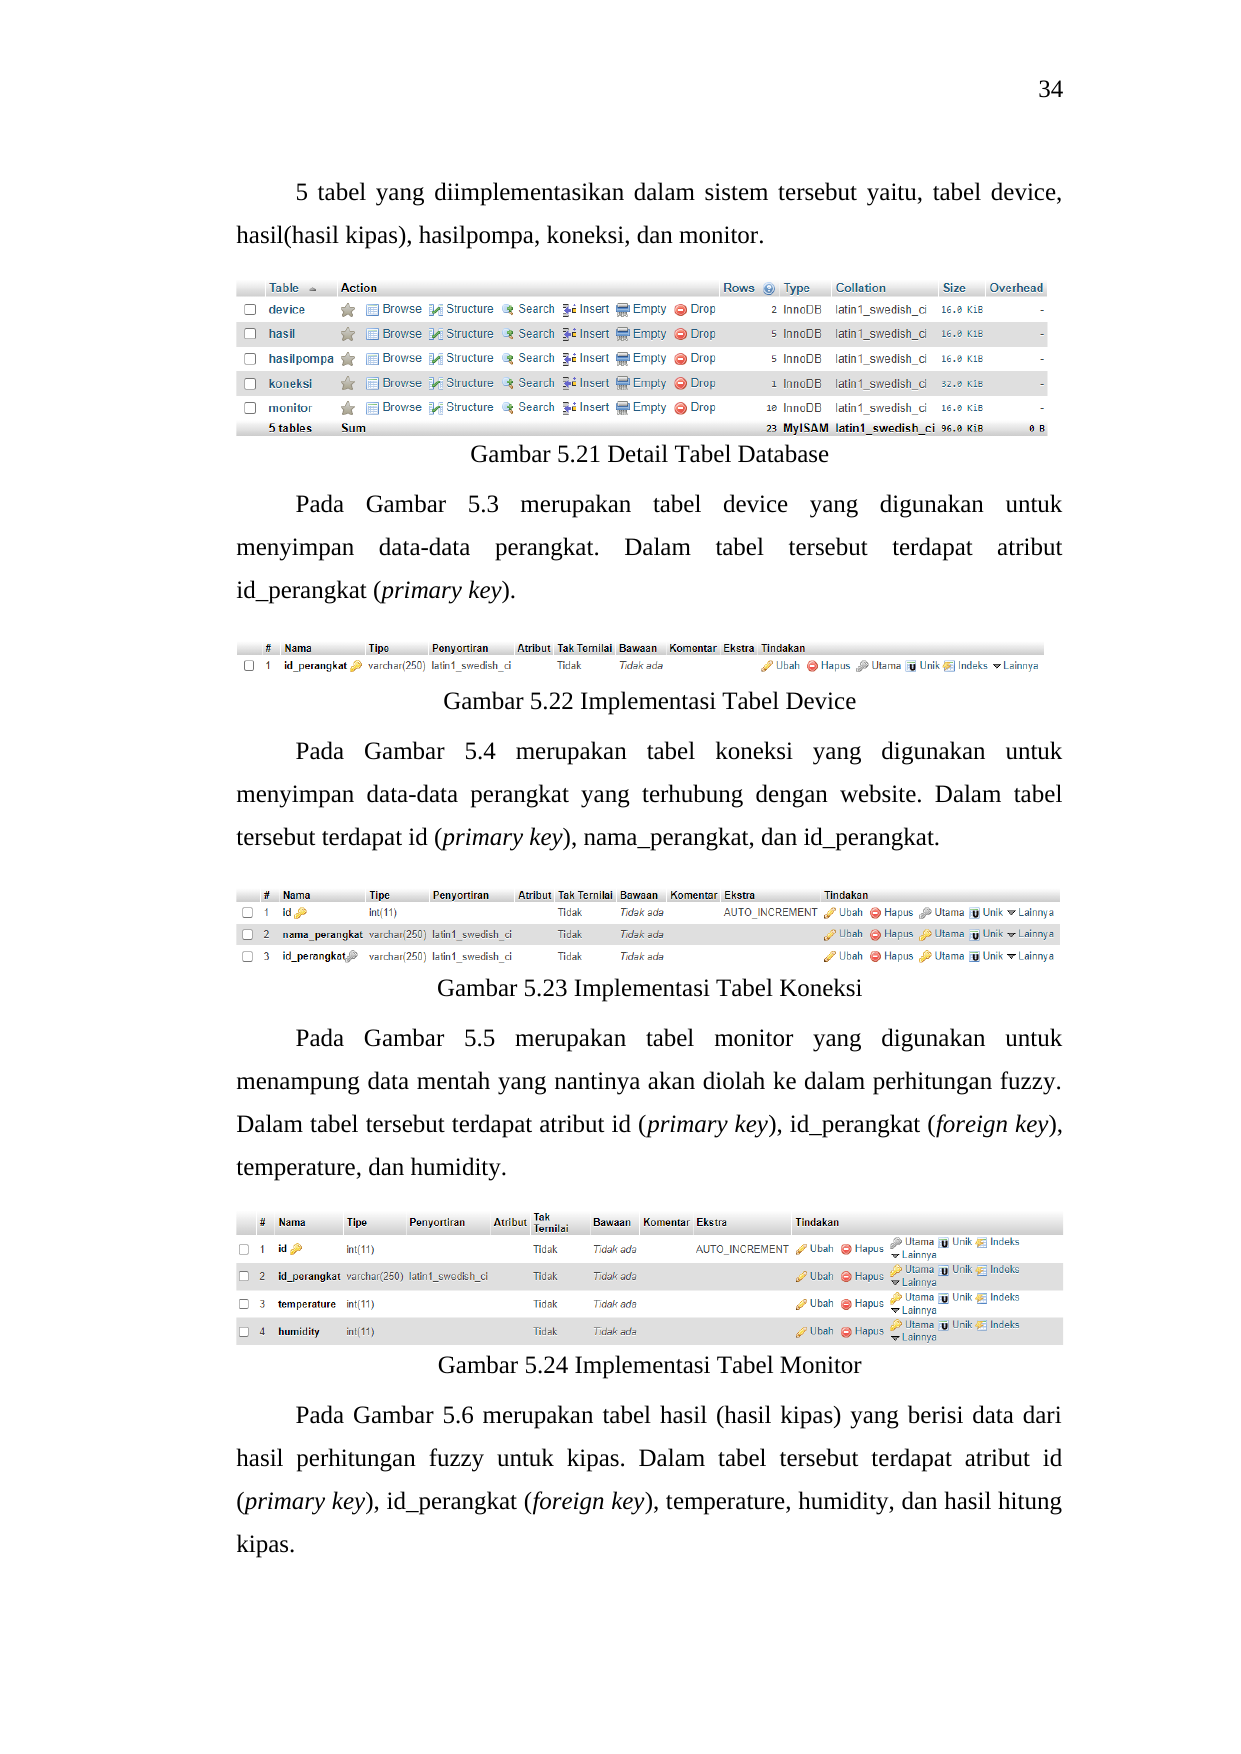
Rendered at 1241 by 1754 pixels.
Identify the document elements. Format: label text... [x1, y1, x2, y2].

picture [236, 1211, 1064, 1351]
picture [236, 882, 1067, 974]
text Pada Gambar 5.5 merupakan tabel monitor yang digunakan untuk menampung data mentah yang nantinya akan diolah ke dalam perhitungan fuzzy. Dalam tabel tersebut terdapat atribut id (primary key), id_perangkat (foreign key), temperature, dan humidity. [236, 1023, 1063, 1181]
text Pada Gambar 5.3 merupakan tabel device yang digunakan untuk menyimpan data-data perangkat. Dalam tabel tersebut terdapat atribut id_perangkat (primary key). [236, 489, 1063, 604]
picture [236, 635, 1064, 687]
text Pada Gambar 5.6 merupakan tabel hasil (hasil kipas) yang berisi data dari hasil perhitungan fuzzy untuk kipas. Dalam tabel tersebut terdapat atribut id (primary key), id_perangkat (foreign key), temperature, humidity, dan hasil hitung kipas. [236, 1400, 1063, 1558]
picture [236, 280, 1064, 440]
text 5 tabel yang diimplementasikan dalam sistem tersebut yaitu, tabel device, hasil(hasil kipas), hasilpompa, koneksi, dan monitor. [236, 177, 1063, 249]
text Pada Gambar 5.4 merupakan tabel koneksi yang digunakan untuk menyimpan data-data perangkat yang terhubung dengan website. Dalam tabel tersebut terdapat id (primary key), nama_perangkat, dan id_perangkat. [236, 736, 1063, 851]
